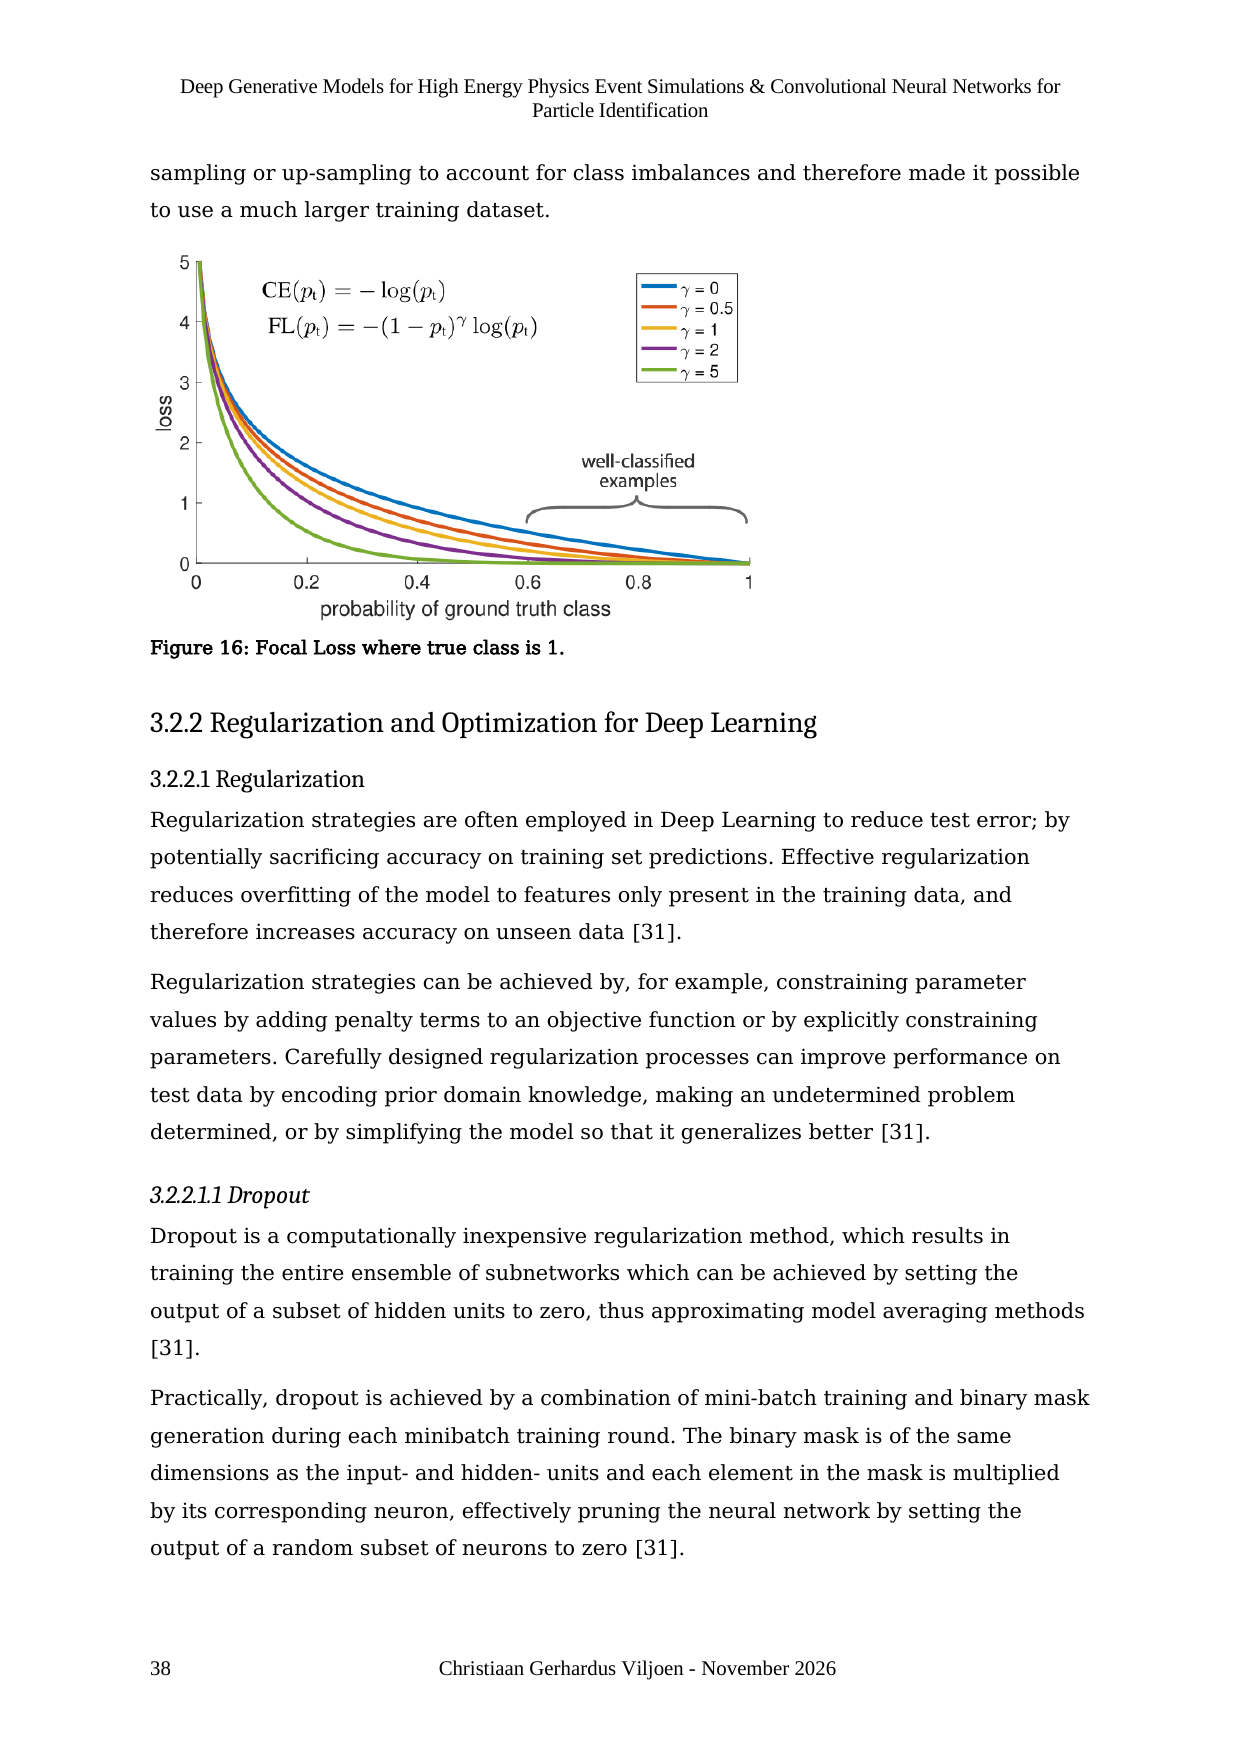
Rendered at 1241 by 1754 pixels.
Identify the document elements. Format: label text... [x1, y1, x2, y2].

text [150, 159, 1090, 222]
subtitle Regularization and Optimization for Deep Learning [150, 707, 1090, 740]
text Dropout is a computationally inexpensive regularization method, which results in training the entire ensemble of subnetworks which can be achieved by setting the output of a subset of hidden units to zero, thus approximating model averaging methods . [150, 1223, 1090, 1360]
text Practically, dropout is achieved by a combination of mini-batch training and binary mask generation during each minibatch training round. The binary mask is of the same dimensions as the input- and hidden- units and each element in the mask is multiplied by its corresponding neuron, effectively pruning the neural network by setting the output of a random subset of neurons to zero . [150, 1385, 1090, 1560]
subtitle Dropout [150, 1181, 1090, 1210]
subtitle Regularization [150, 765, 1090, 794]
text Regularization strategies can be achieved by, for example, constraining parameter values by adding penalty terms to an objective function or by explicitly constraining parameters. Carefully designed regularization processes can improve performance on test data by encoding prior domain knowledge, making an undetermined problem determined, or by simplifying the model so that it generalizes better . [150, 969, 1090, 1144]
picture [150, 247, 764, 623]
text Regularization strategies are often employed in Deep Learning to reduce test error; by potentially sacrificing accuracy on training set predictions. Effective regularization reduces overfitting of the model to features only present in the training data, and therefore increases accuracy on unseen data . [150, 806, 1090, 944]
